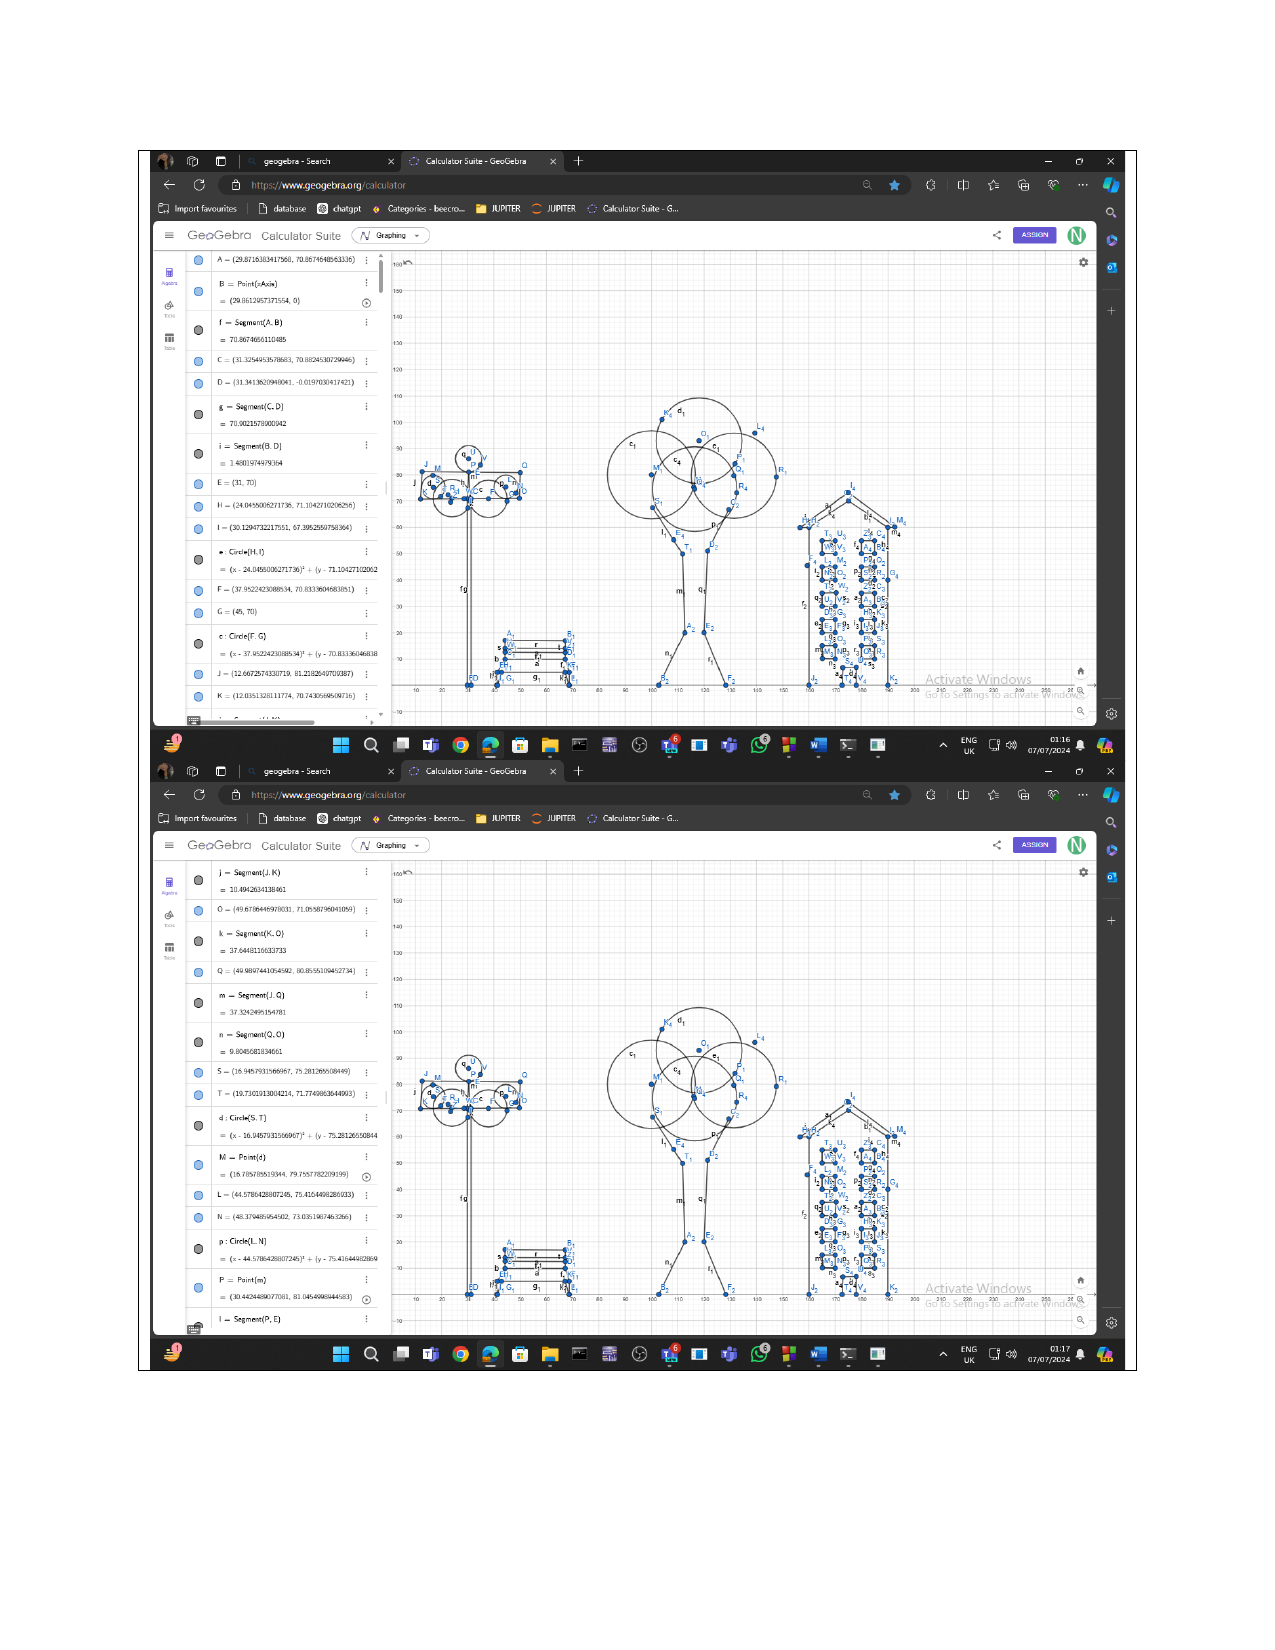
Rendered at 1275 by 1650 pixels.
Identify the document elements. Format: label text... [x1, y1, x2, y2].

picture [150, 151, 1125, 1370]
